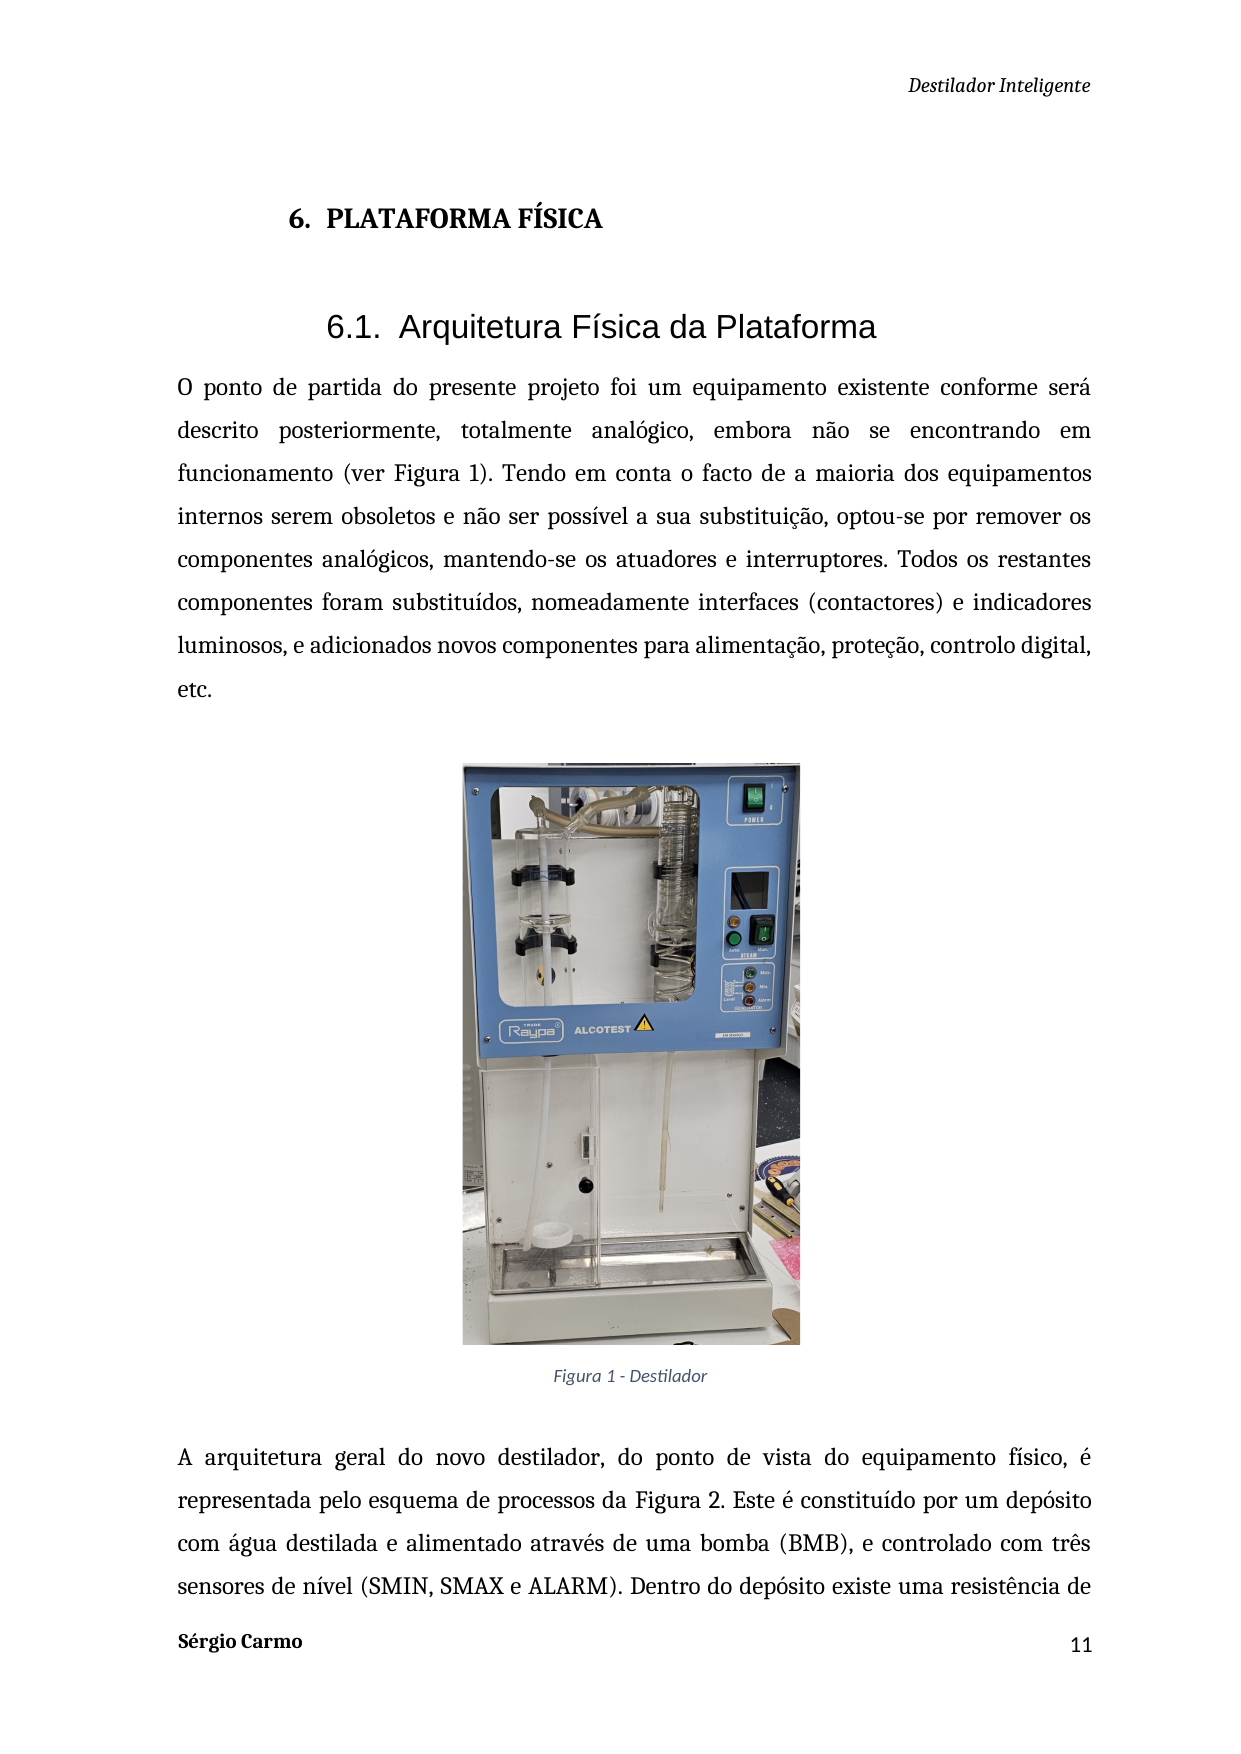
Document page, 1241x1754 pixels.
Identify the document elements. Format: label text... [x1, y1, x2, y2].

picture [462, 763, 800, 1345]
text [177, 730, 1092, 1601]
subtitle Arquitetura Física da Plataforma [326, 307, 1092, 345]
text O ponto de partida do presente projeto foi um equipamento existente conforme será descrito posteriormente, totalmente analógico, embora não se encontrando em funcionamento (ver Figura 1). Tendo em conta o facto de a maioria dos equipamentos internos serem obsoletos e não ser possível a sua substituição, optou-se por remover os componentes analógicos, mantendo-se os atuadores e interruptores. Todos os restantes componentes foram substituídos, nomeadamente interfaces (contactores) e indicadores luminosos, e adicionados novos componentes para alimentação, proteção, controlo digital, etc. [177, 373, 1092, 703]
text Plataforma Física [288, 202, 1092, 236]
